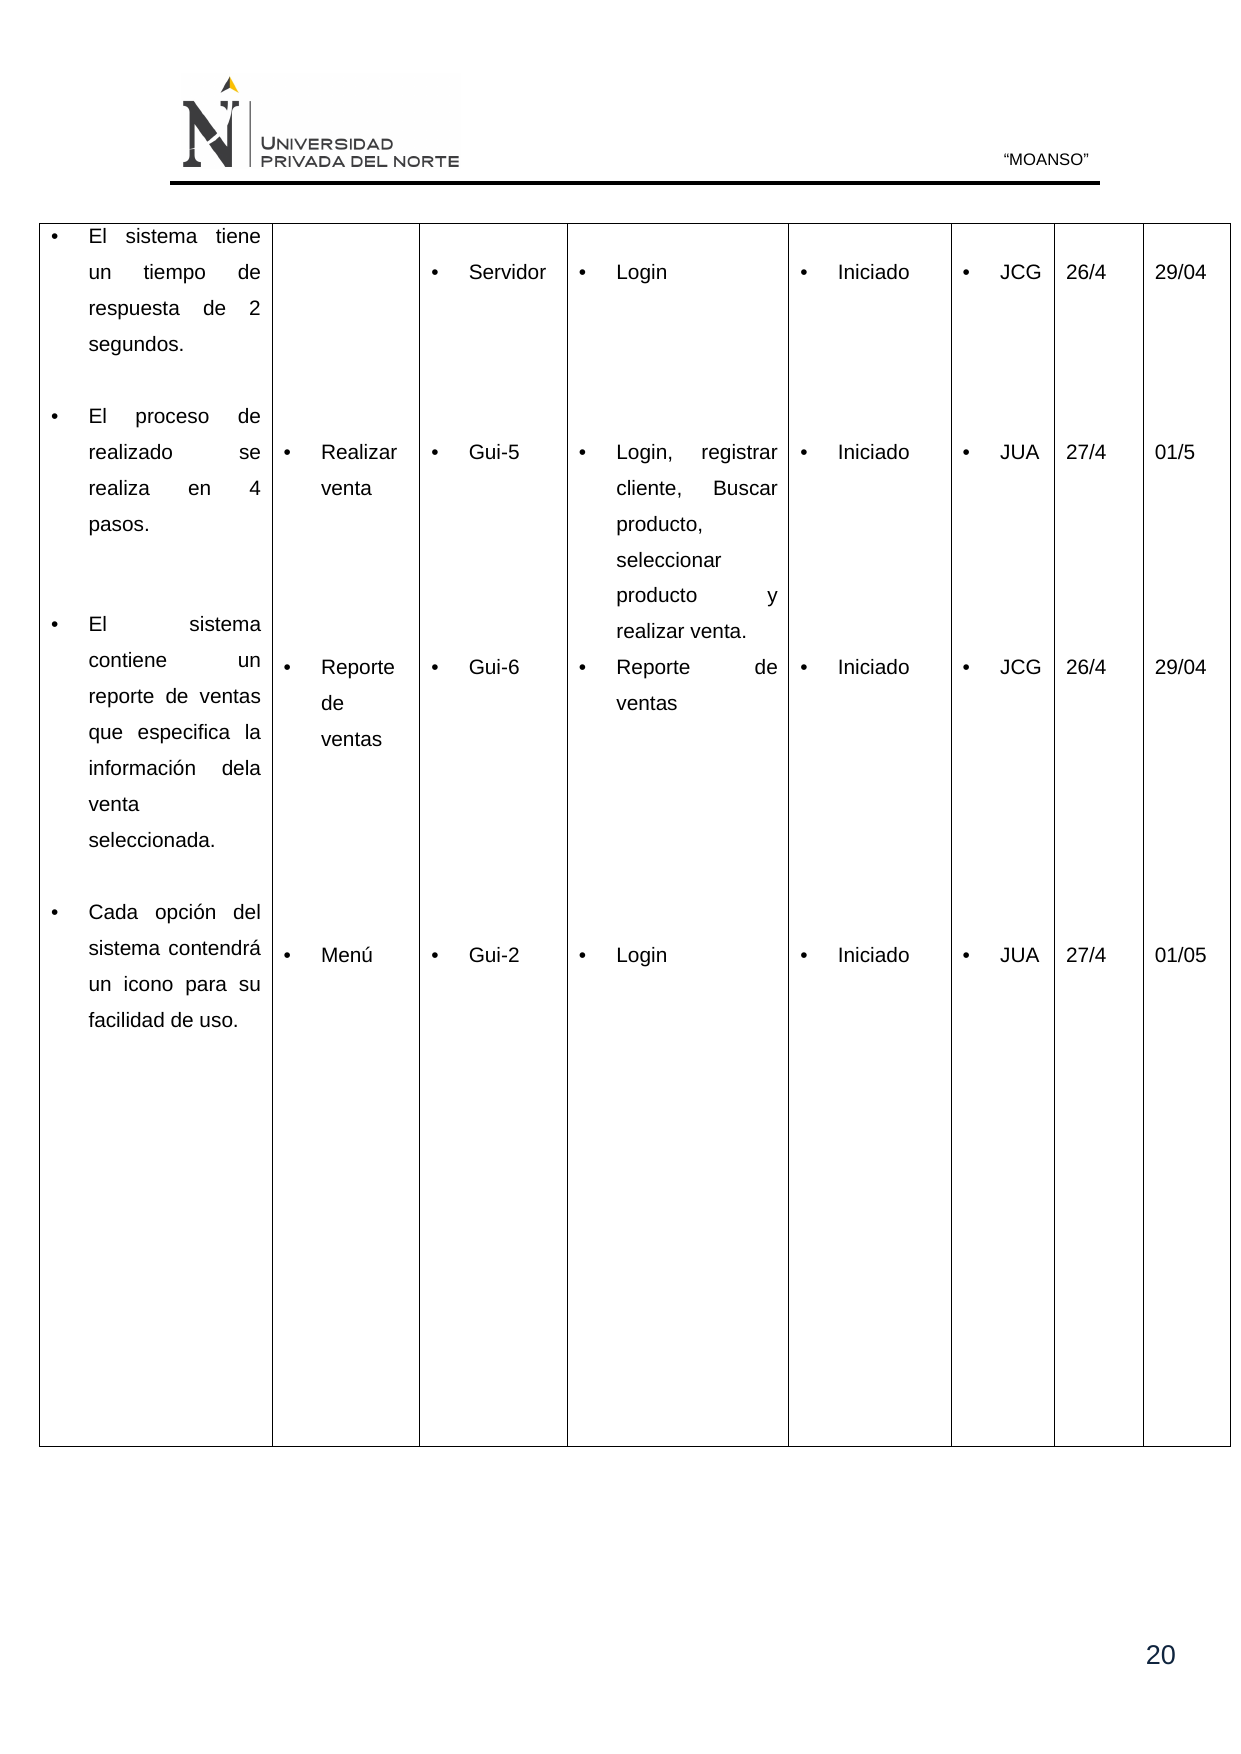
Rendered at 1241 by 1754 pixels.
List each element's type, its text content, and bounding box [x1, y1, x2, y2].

table_cell Iniciado Iniciado Iniciado Iniciado Iniciado Iniciado Iniciado Pendiente Pendiente Iniciado Iniciado Iniciado Iniciado [789, 224, 951, 1446]
table_cell Gui-1 Gui-4 Gui-3 Gui-5 Gui-5 Gui-5 Gui-6 MySql Java Servidor Gui-5 Gui-6 Gui-2 [420, 224, 567, 1446]
table_cell 26/4 27/4 26/4 26/4 27/4 26/4 27/4 26/4 27/4 26/4 27/4 26/4 27/4 [1055, 224, 1143, 1446]
picture [181, 73, 462, 169]
table_cell 29/04 01/5 29/04 29/04 01/5 29/04 01/5 29/04 01/5 29/04 01/5 29/04 01/05 [1144, 224, 1230, 1446]
table_cell JCG JUA JCG JCG JUA JCG JUA JCG JUA JCG JUA JCG JUA [952, 224, 1054, 1446]
